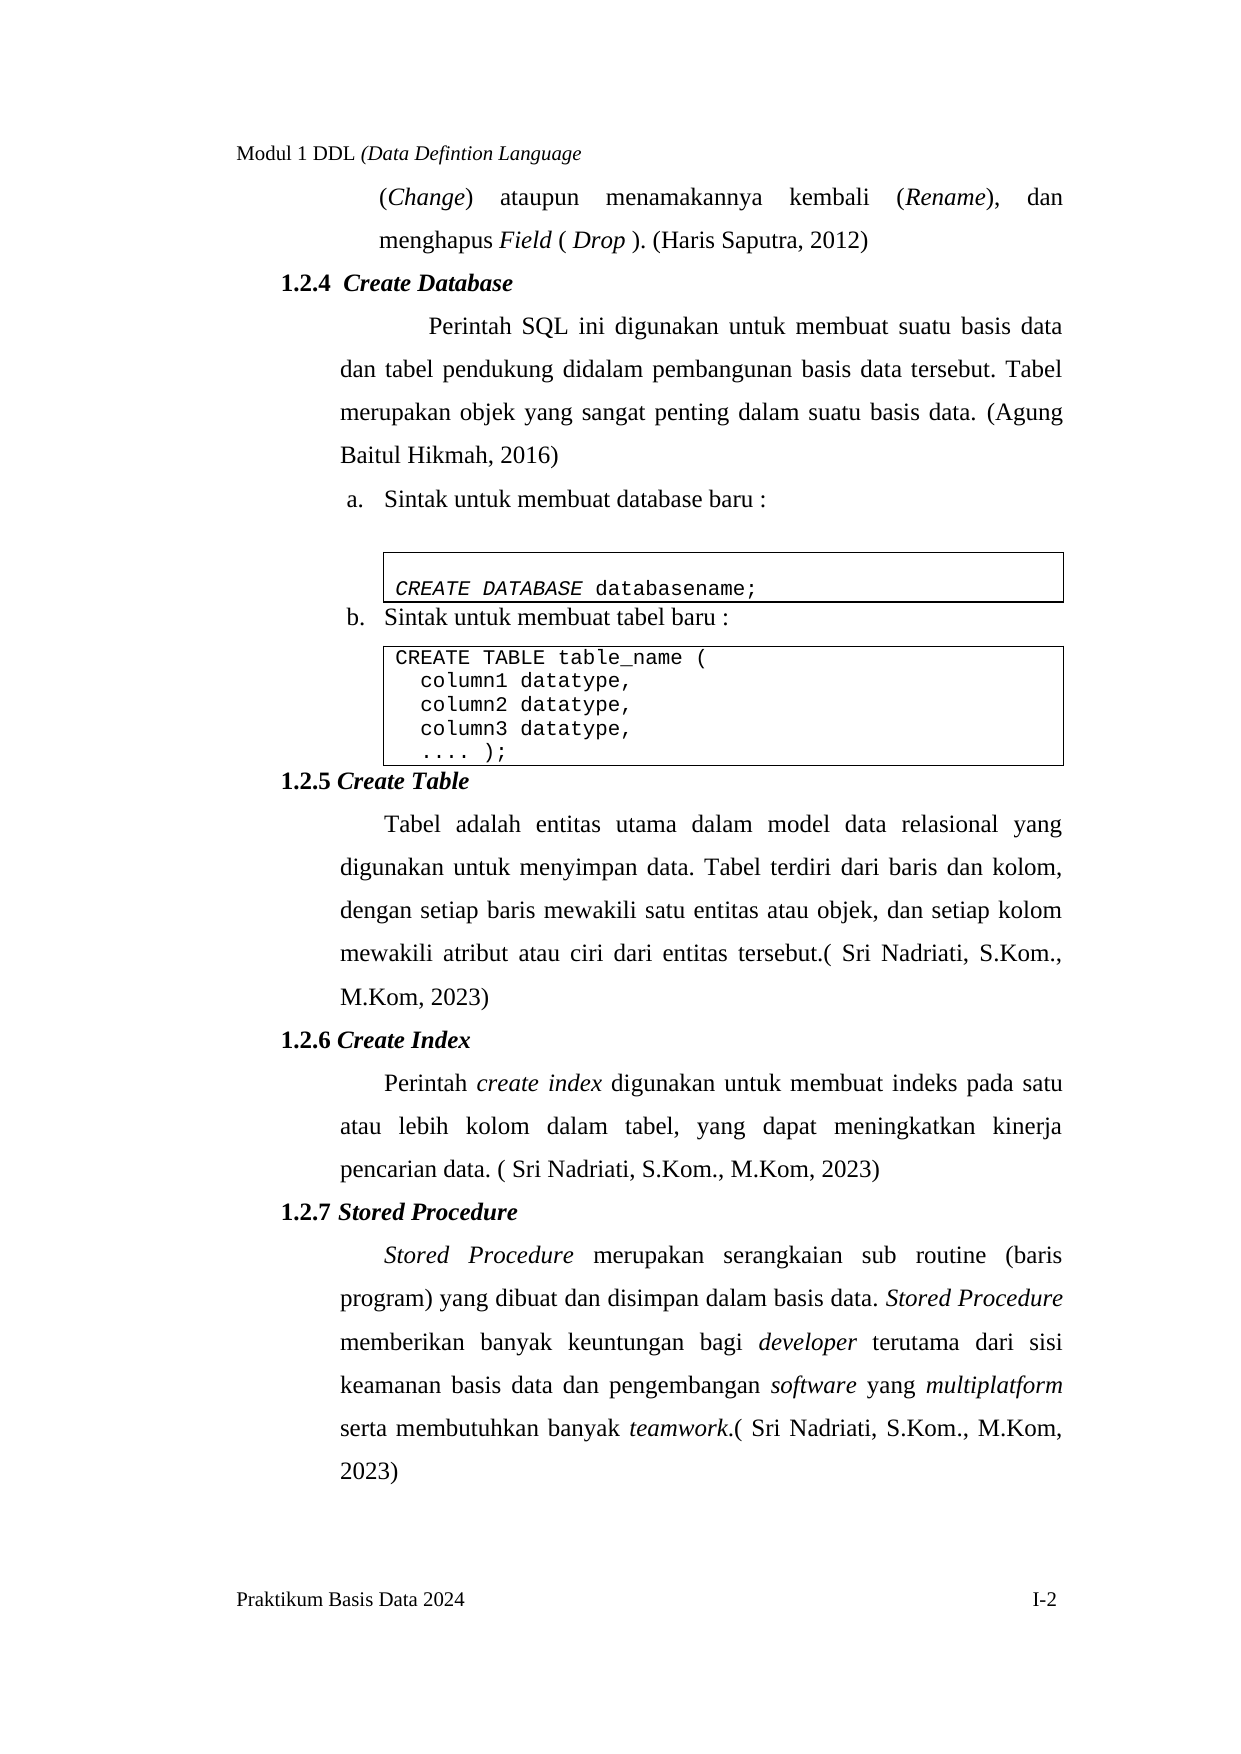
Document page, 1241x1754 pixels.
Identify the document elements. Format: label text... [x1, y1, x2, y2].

table_header CREATE TABLE table_name ( column1 datatype, column2 datatype, column3 datatype, .... ); [384, 647, 1063, 765]
text 1.2.4 Create Database [281, 268, 1063, 297]
list Sintak untuk membuat database baru : [346, 484, 1063, 512]
text Tabel adalah entitas utama dalam model data relasional yang digunakan untuk menyimpan data. Tabel terdiri dari baris dan kolom, dengan setiap baris mewakili satu entitas atau objek, dan setiap kolom mewakili atribut atau ciri dari entitas tersebut.( Sri Nadriati, S.Kom., M.Kom, 2023) [340, 809, 1063, 1010]
text 1.2.6 Create Index [281, 1025, 1063, 1053]
text Perintah create index digunakan untuk membuat indeks pada satu atau lebih kolom dalam tabel, yang dapat meningkatkan kinerja pencarian data. ( Sri Nadriati, S.Kom., M.Kom, 2023) [340, 1068, 1063, 1183]
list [341, 182, 1063, 254]
text Perintah SQL ini digunakan untuk membuat suatu basis data dan tabel pendukung didalam pembangunan basis data tersebut. Tabel merupakan objek yang sangat penting dalam suatu basis data. (Agung Baitul Hikmah, 2016) [340, 311, 1063, 469]
list Sintak untuk membuat tabel baru : [346, 602, 1063, 631]
text 1.2.5 Create Table [281, 766, 1063, 795]
text 1.2.7 Stored Procedure [281, 1197, 1063, 1226]
text Stored Procedure merupakan serangkaian sub routine (baris program) yang dibuat dan disimpan dalam basis data. Stored Procedure memberikan banyak keuntungan bagi developer terutama dari sisi keamanan basis data dan pengembangan software yang multiplatform serta membutuhkan banyak teamwork.( Sri Nadriati, S.Kom., M.Kom, 2023) [340, 1240, 1063, 1485]
table_header CREATE DATABASE databasename; [384, 553, 1063, 601]
